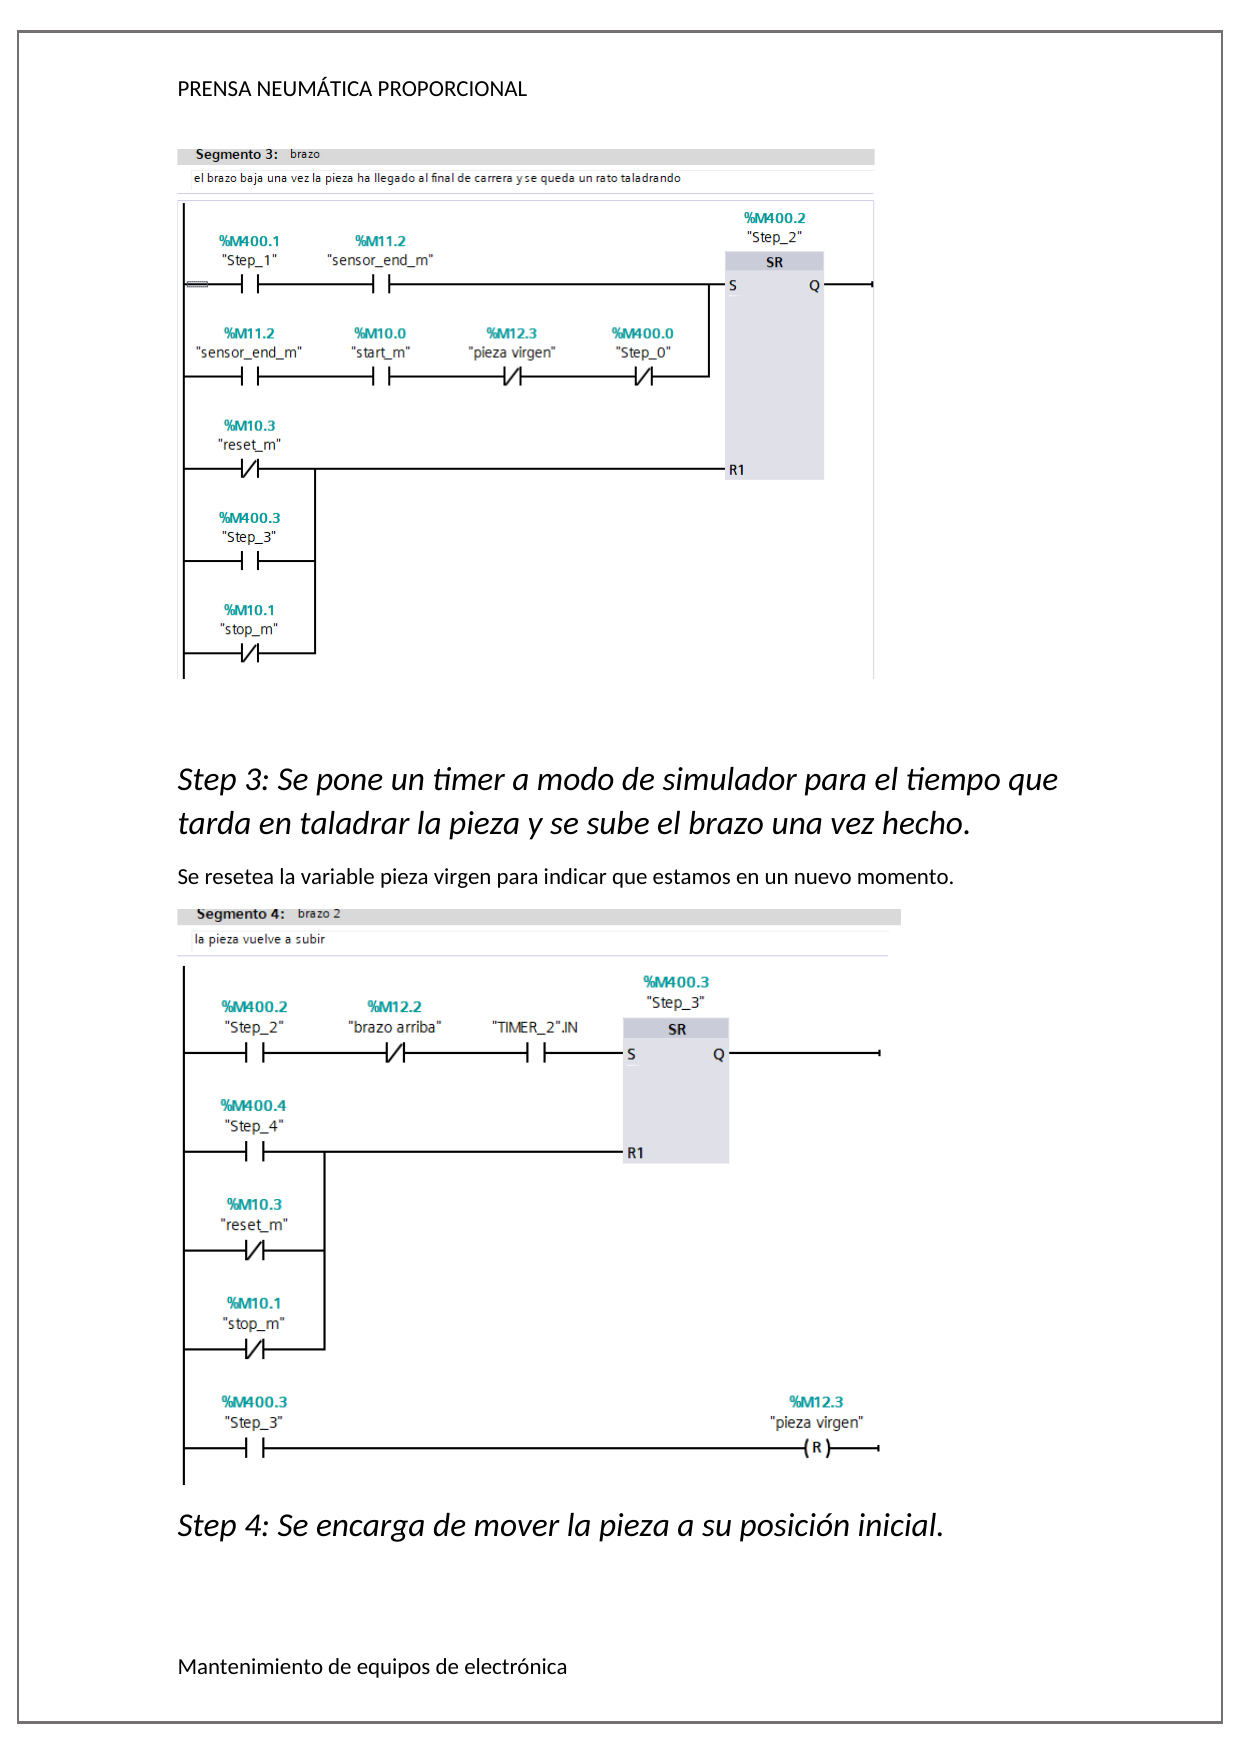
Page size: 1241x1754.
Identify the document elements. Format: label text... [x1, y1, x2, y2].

picture [177, 909, 901, 1485]
picture [177, 149, 875, 679]
text Se resetea la variable pieza virgen para indicar que estamos en un nuevo momento. [177, 862, 1063, 891]
text Step 3: Se pone un timer a modo de simulador para el tiempo que tarda en taladrar la pieza y se sube el brazo una vez hecho. [177, 758, 1063, 843]
text Step 4: Se encarga de mover la pieza a su posición inicial. [177, 1504, 1063, 1544]
